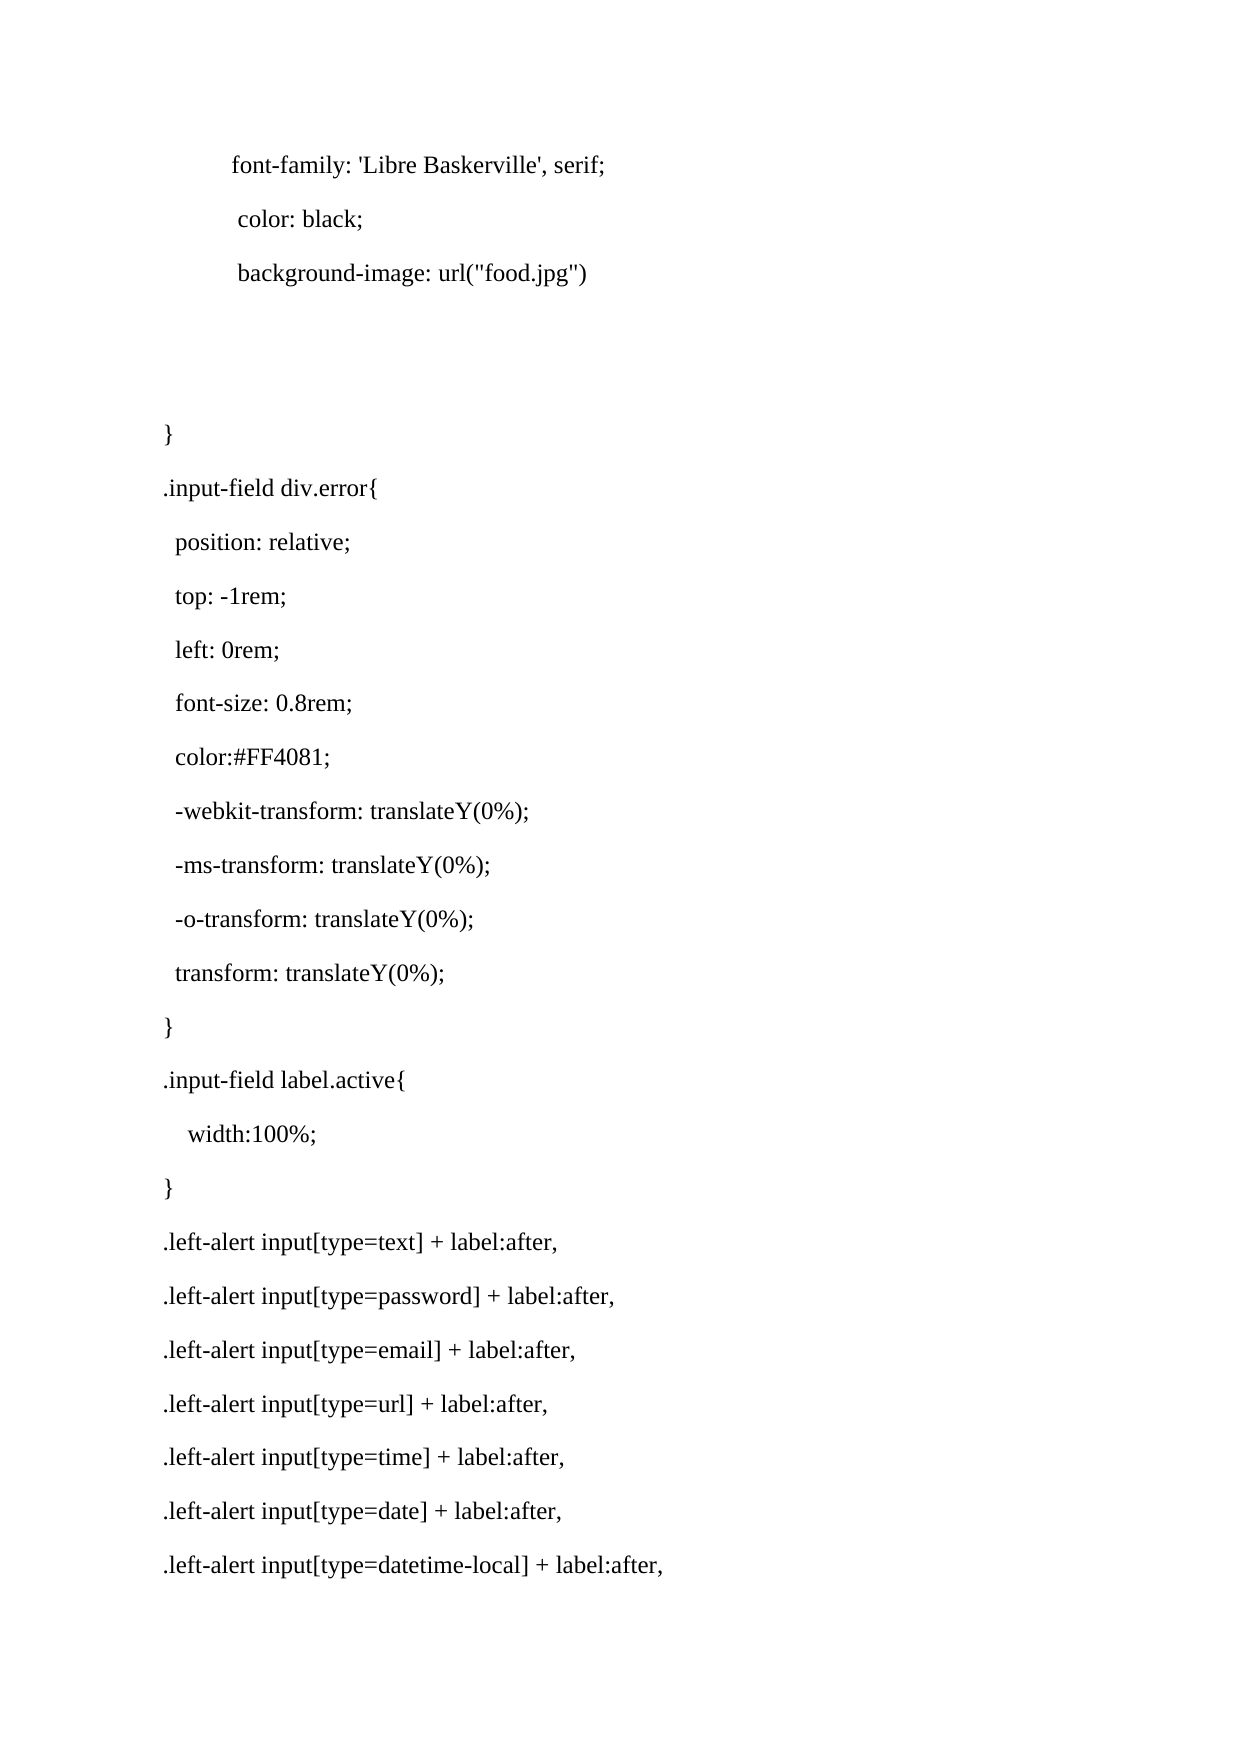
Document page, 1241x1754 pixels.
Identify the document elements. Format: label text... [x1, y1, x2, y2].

text width:100%; [150, 1119, 1090, 1148]
text .left-alert input[type=datetime-local] + label:after, [150, 1550, 1090, 1579]
text font-family: 'Libre Baskerville', serif; [150, 150, 1090, 179]
text top: -1rem; [150, 581, 1090, 609]
text -ms-transform: translateY(0%); [150, 850, 1090, 879]
text -webkit-transform: translateY(0%); [150, 796, 1090, 825]
text } [150, 419, 1090, 448]
text .left-alert input[type=password] + label:after, [150, 1281, 1090, 1310]
text font-size: 0.8rem; [150, 688, 1090, 717]
text .input-field label.active{ [150, 1066, 1090, 1094]
text .input-field div.error{ [150, 473, 1090, 502]
text } [150, 1012, 1090, 1040]
text transform: translateY(0%); [150, 958, 1090, 987]
text position: relative; [150, 527, 1090, 556]
text .left-alert input[type=text] + label:after, [150, 1227, 1090, 1256]
text .left-alert input[type=date] + label:after, [150, 1496, 1090, 1525]
text background-image: url("food.jpg") [150, 258, 1090, 286]
text -o-transform: translateY(0%); [150, 904, 1090, 933]
text left: 0rem; [150, 635, 1090, 663]
text .left-alert input[type=email] + label:after, [150, 1335, 1090, 1363]
text color:#FF4081; [150, 742, 1090, 771]
text .left-alert input[type=url] + label:after, [150, 1389, 1090, 1417]
text } [150, 1173, 1090, 1202]
text color: black; [150, 204, 1090, 233]
text .left-alert input[type=time] + label:after, [150, 1442, 1090, 1471]
